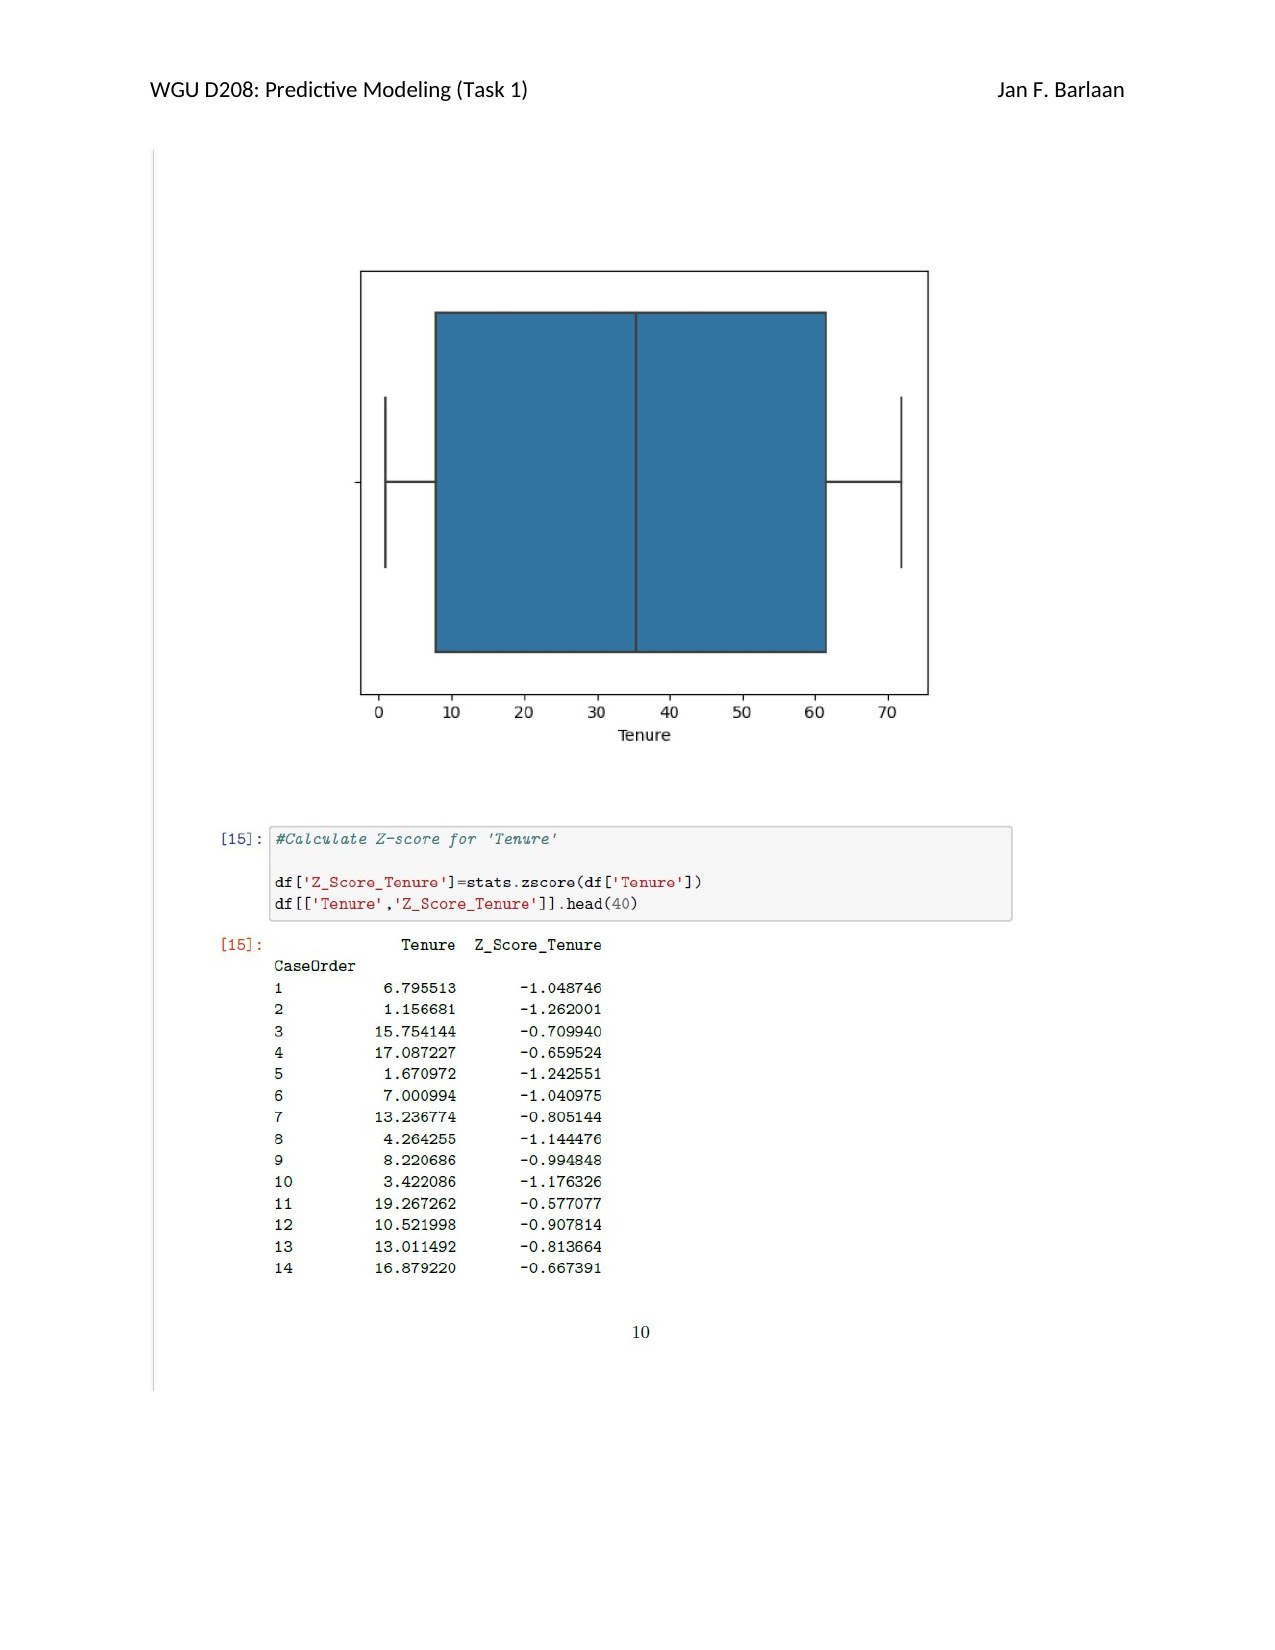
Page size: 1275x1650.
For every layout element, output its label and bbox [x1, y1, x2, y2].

picture [150, 150, 1125, 1391]
